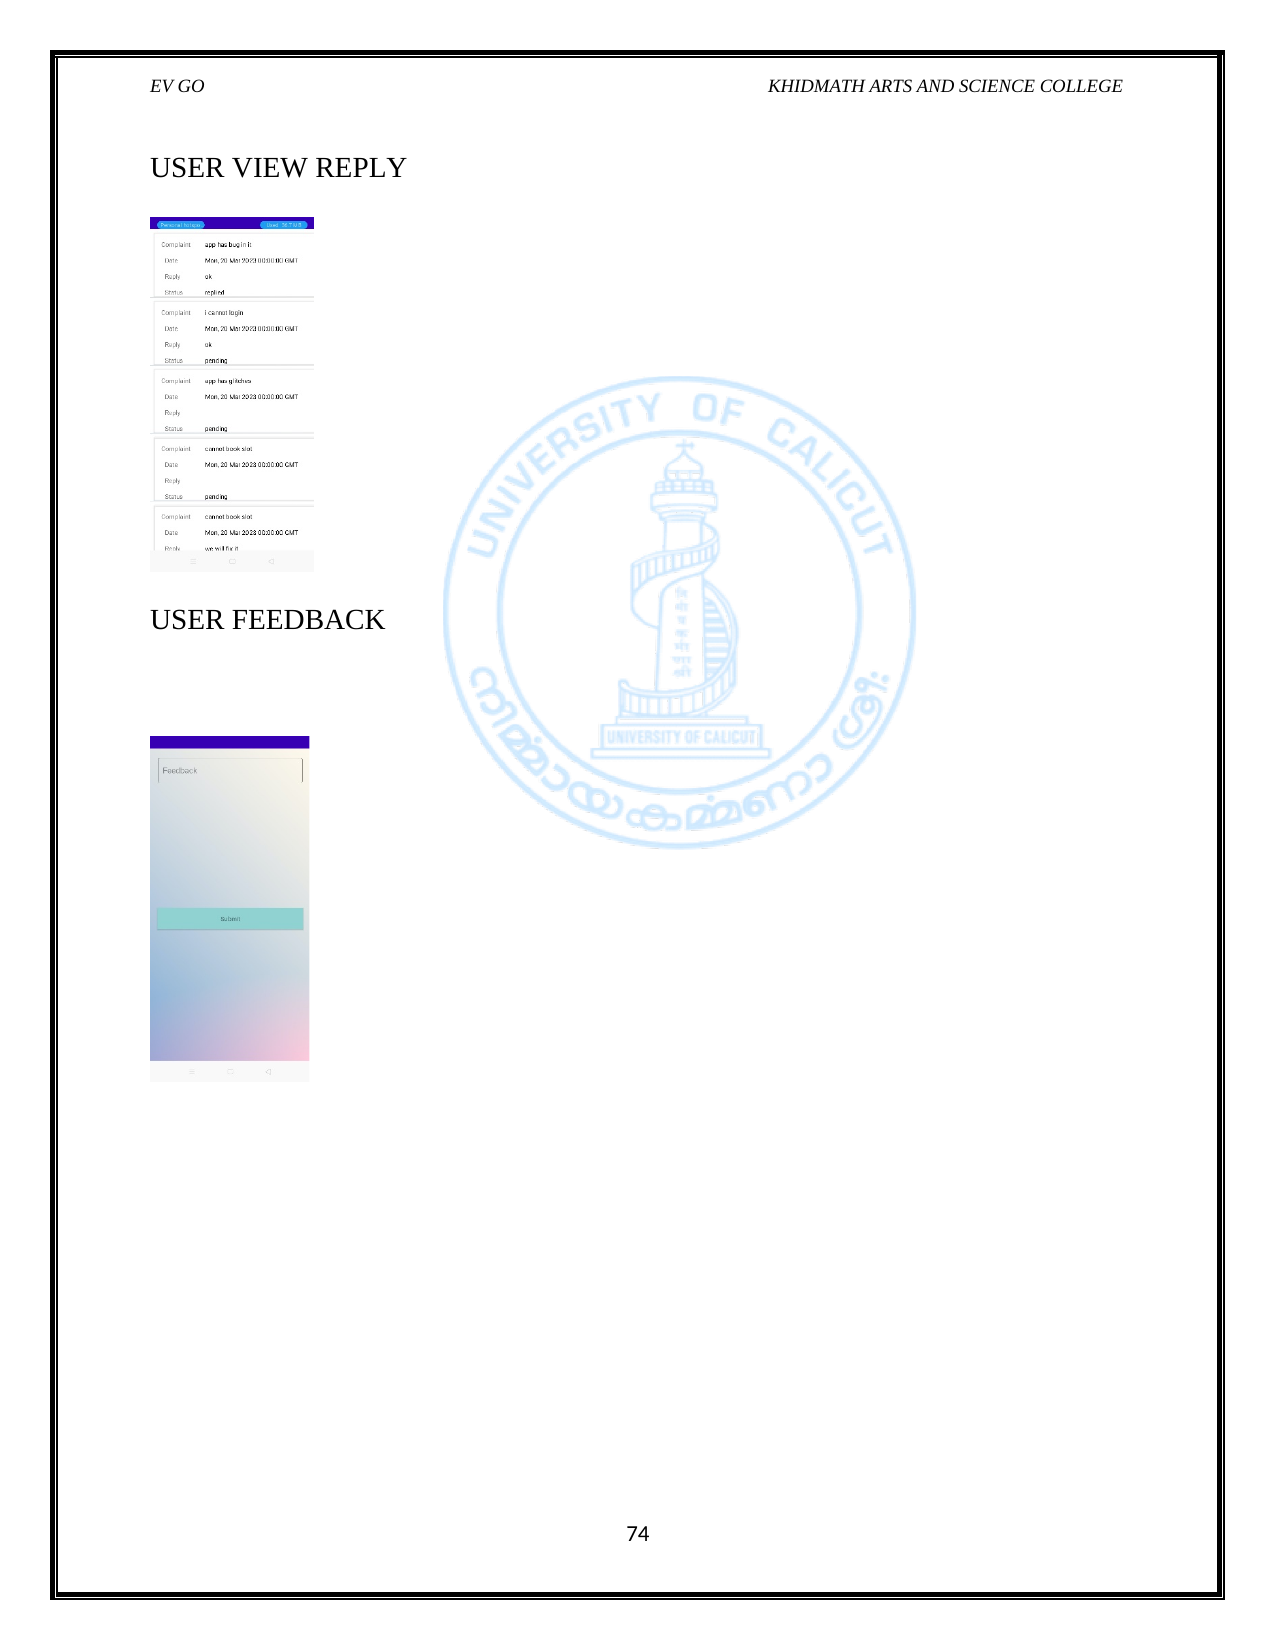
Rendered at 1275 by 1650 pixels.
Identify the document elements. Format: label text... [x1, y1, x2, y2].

text USER FEEDBACK [150, 602, 1125, 636]
picture [150, 217, 314, 572]
picture [150, 736, 310, 1082]
picture [442, 375, 917, 602]
text USER VIEW REPLY [150, 150, 1125, 183]
picture [442, 636, 917, 850]
